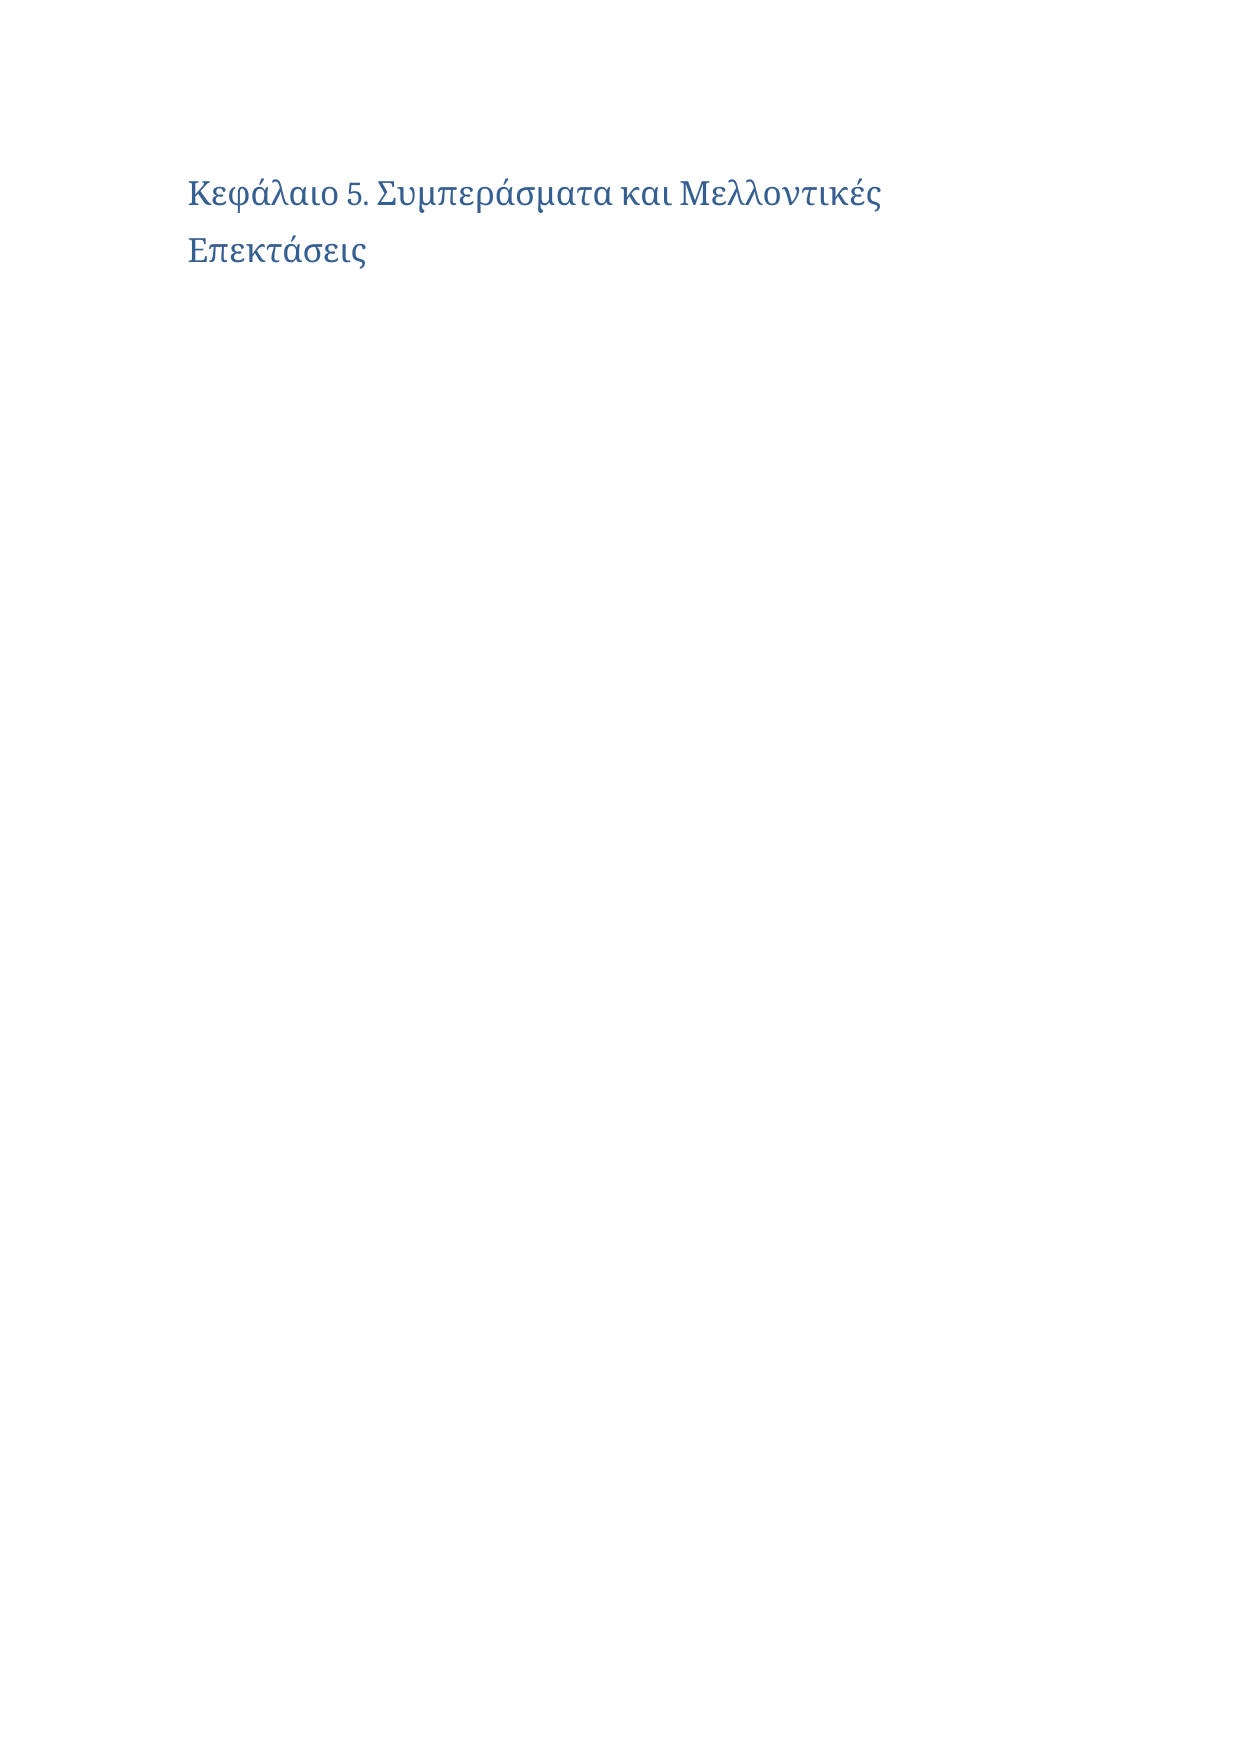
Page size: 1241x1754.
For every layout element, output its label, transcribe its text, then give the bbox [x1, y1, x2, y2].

subtitle Κεφάλαιο 5. Συμπεράσματα και Μελλοντικές Επεκτάσεις [187, 175, 1053, 271]
